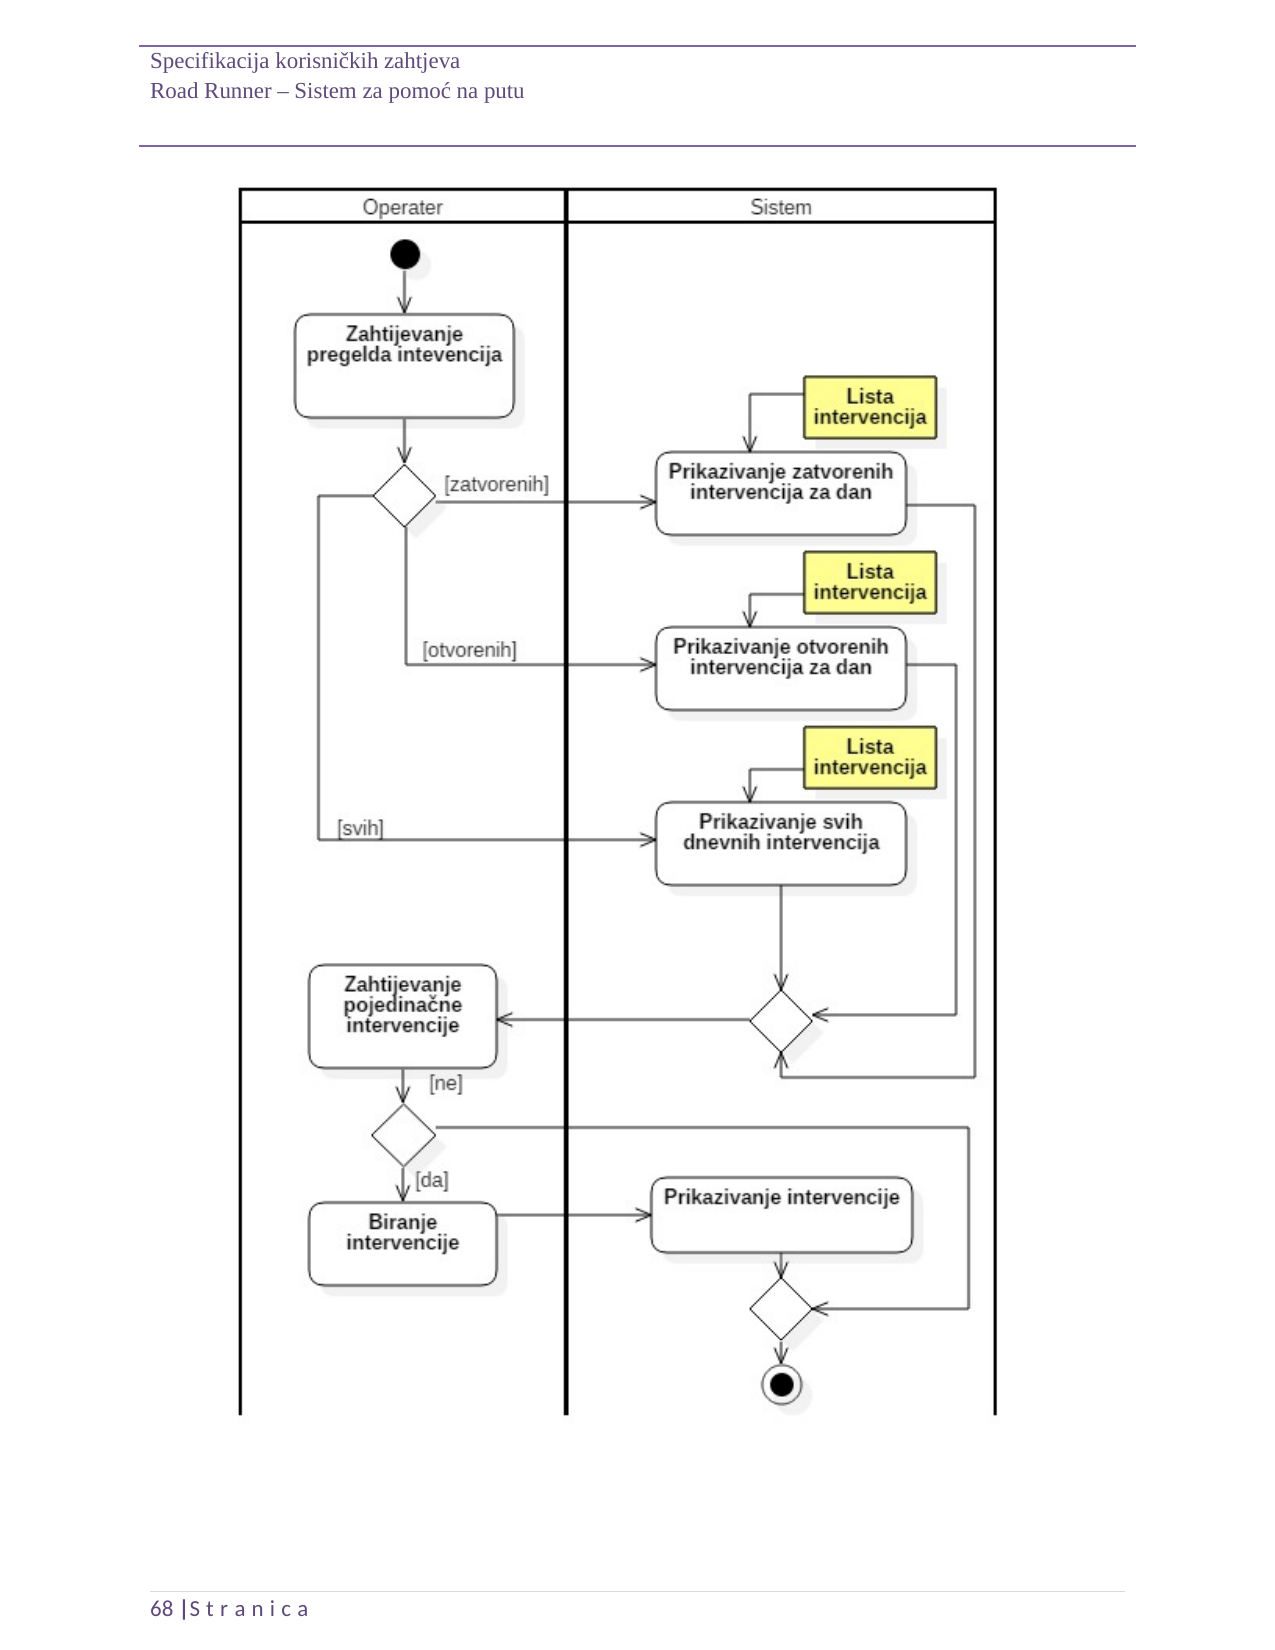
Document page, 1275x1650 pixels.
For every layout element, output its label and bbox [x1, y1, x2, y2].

picture [225, 174, 1058, 1478]
